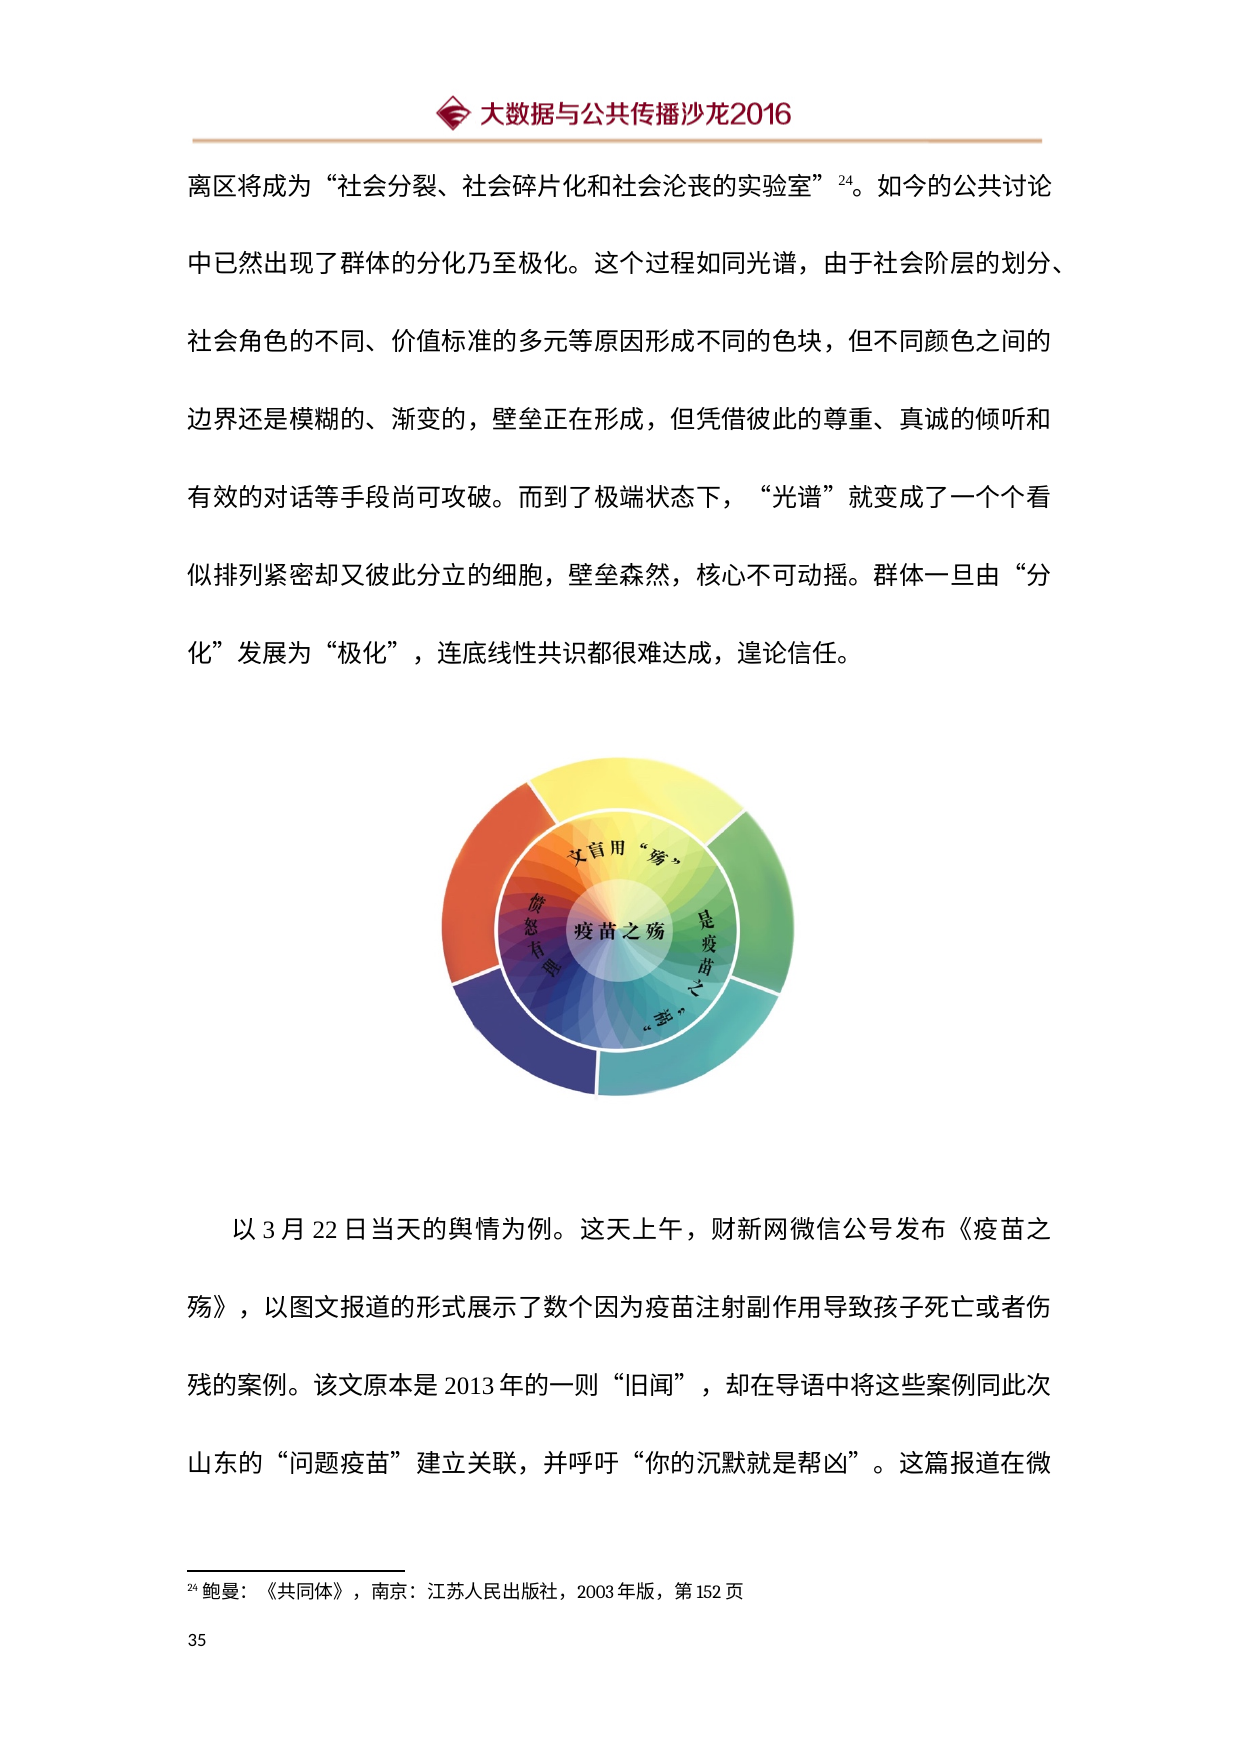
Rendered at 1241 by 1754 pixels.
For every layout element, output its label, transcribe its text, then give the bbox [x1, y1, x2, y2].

picture [416, 729, 824, 1133]
picture [187, 88, 1053, 152]
